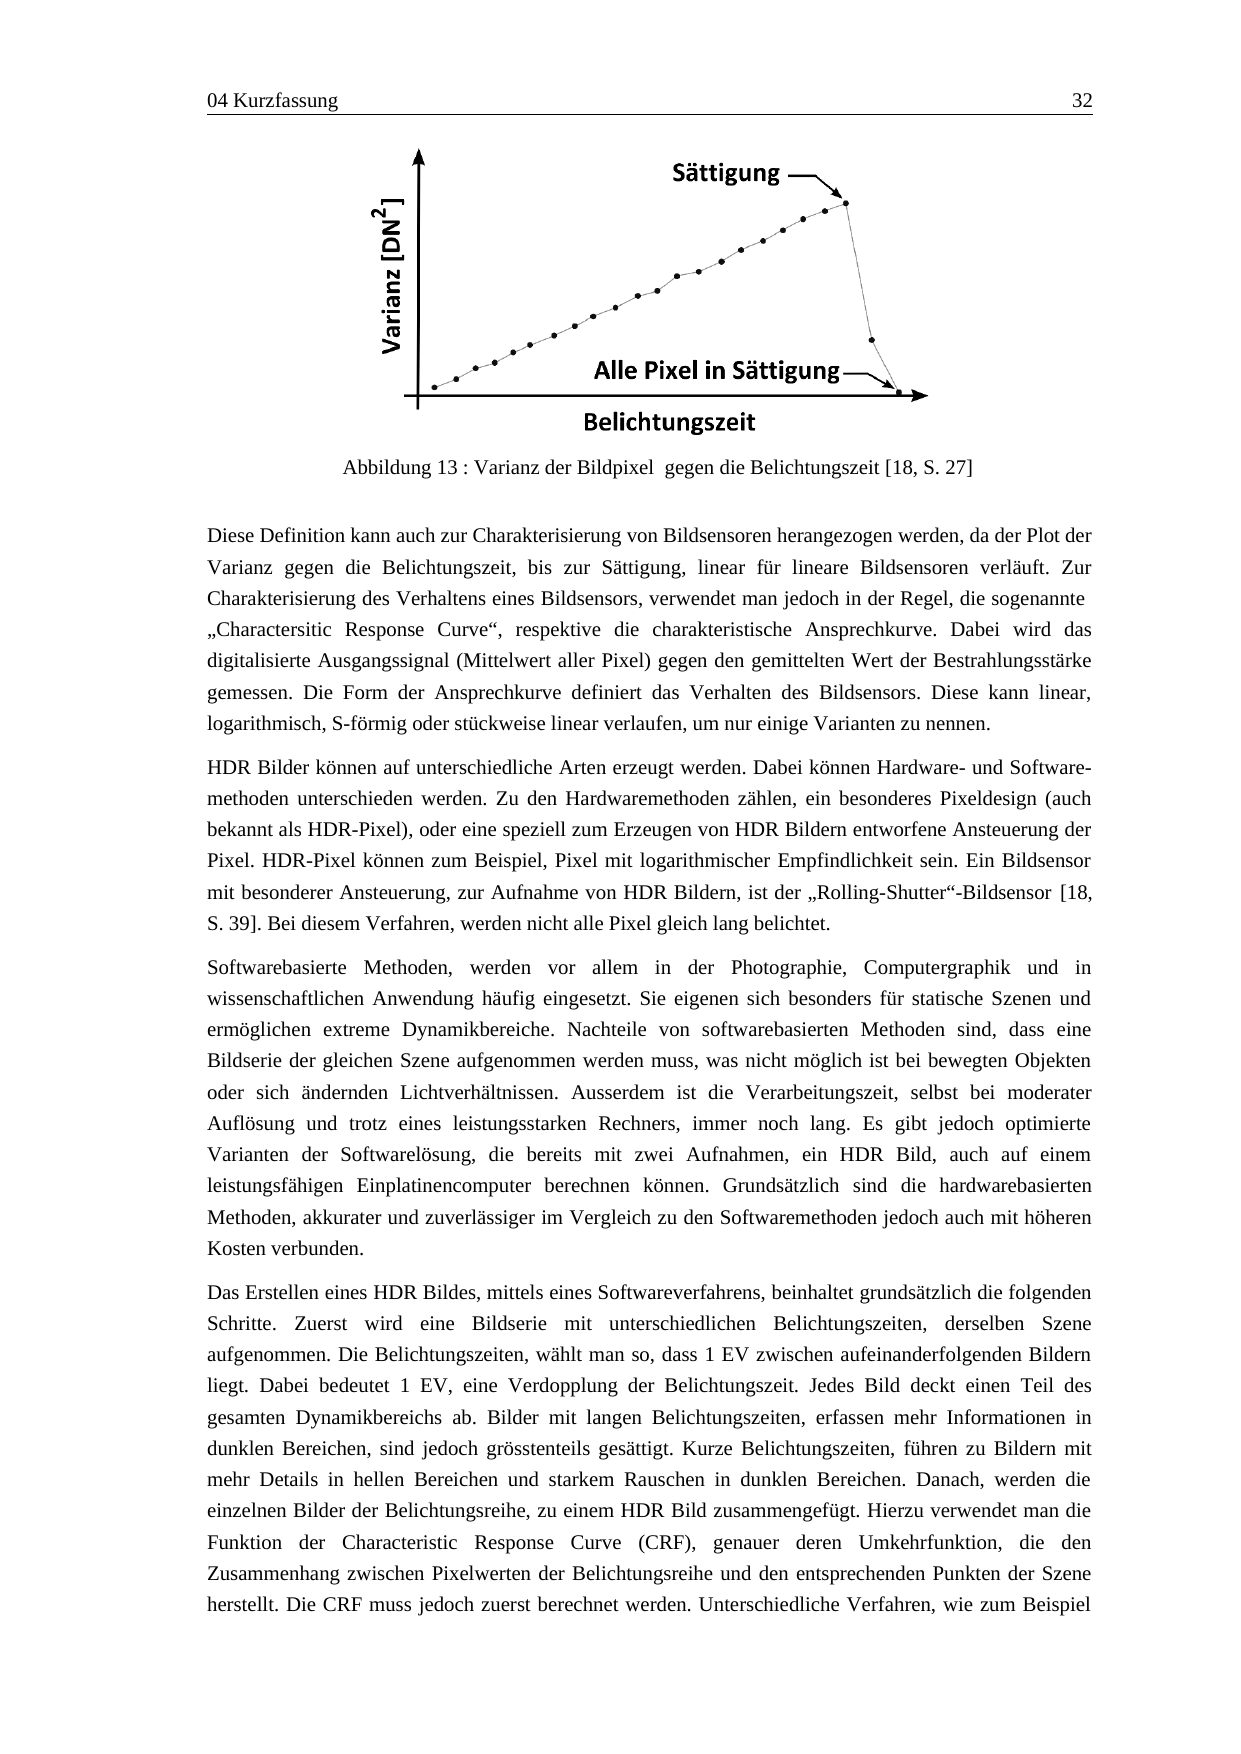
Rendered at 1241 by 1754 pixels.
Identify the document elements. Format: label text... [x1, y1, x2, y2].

text Softwarebasierte Methoden, werden vor allem in der Photographie, Computergraphik und in wissenschaftlichen Anwendung häufig eingesetzt. Sie eigenen sich besonders für statische Szenen und ermöglichen extreme Dynamikbereiche. Nachteile von softwarebasierten Methoden sind, dass eine Bildserie der gleichen Szene aufgenommen werden muss, was nicht möglich ist bei bewegten Objekten oder sich ändernden Lichtverhältnissen. Ausserdem ist die Verarbeitungszeit, selbst bei moderater Auflösung und trotz eines leistungsstarken Rechners, immer noch lang. Es gibt jedoch optimierte Varianten der Softwarelösung, die bereits mit zwei Aufnahmen, ein HDR Bild, auch auf einem leistungsfähigen Einplatinencomputer berechnen können. Grundsätzlich sind die hardwarebasierten Methoden, akkurater und zuverlässiger im Vergleich zu den Softwaremethoden jedoch auch mit höheren Kosten verbunden. [207, 954, 1093, 1260]
text Diese Definition kann auch zur Charakterisierung von Bildsensoren herangezogen werden, da der Plot der Varianz gegen die Belichtungszeit, bis zur Sättigung, linear für lineare Bildsensoren verläuft. Zur Charakterisierung des Verhaltens eines Bildsensors, verwendet man jedoch in der Regel, die sogenannte „Charactersitic Response Curve“, respektive die charakteristische Ansprechkurve. Dabei wird das digitalisierte Ausgangssignal (Mittelwert aller Pixel) gegen den gemittelten Wert der Bestrahlungsstärke gemessen. Die Form der Ansprechkurve definiert das Verhalten des Bildsensors. Diese kann linear, logarithmisch, S-förmig oder stückweise linear verlaufen, um nur einige Varianten zu nennen. [207, 523, 1093, 735]
text HDR Bilder können auf unterschiedliche Arten erzeugt werden. Dabei können Hardware- und Software- methoden unterschieden werden. Zu den Hardwaremethoden zählen, ein besonderes Pixeldesign (auch bekannt als HDR-Pixel), oder eine speziell zum Erzeugen von HDR Bildern entworfene Ansteuerung der Pixel. HDR-Pixel können zum Beispiel, Pixel mit logarithmischer Empfindlichkeit sein. Ein Bildsensor mit besonderer Ansteuerung, zur Aufnahme von HDR Bildern, ist der „Rolling-Shutter“-Bildsensor [18, S. 39]. Bei diesem Verfahren, werden nicht alle Pixel gleich lang belichtet. [207, 754, 1093, 935]
text Abbildung 13 : Varianz der Bildpixel gegen die Belichtungszeit [18, S. 27] [207, 454, 1093, 479]
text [207, 1279, 1093, 1616]
picture [371, 147, 929, 435]
